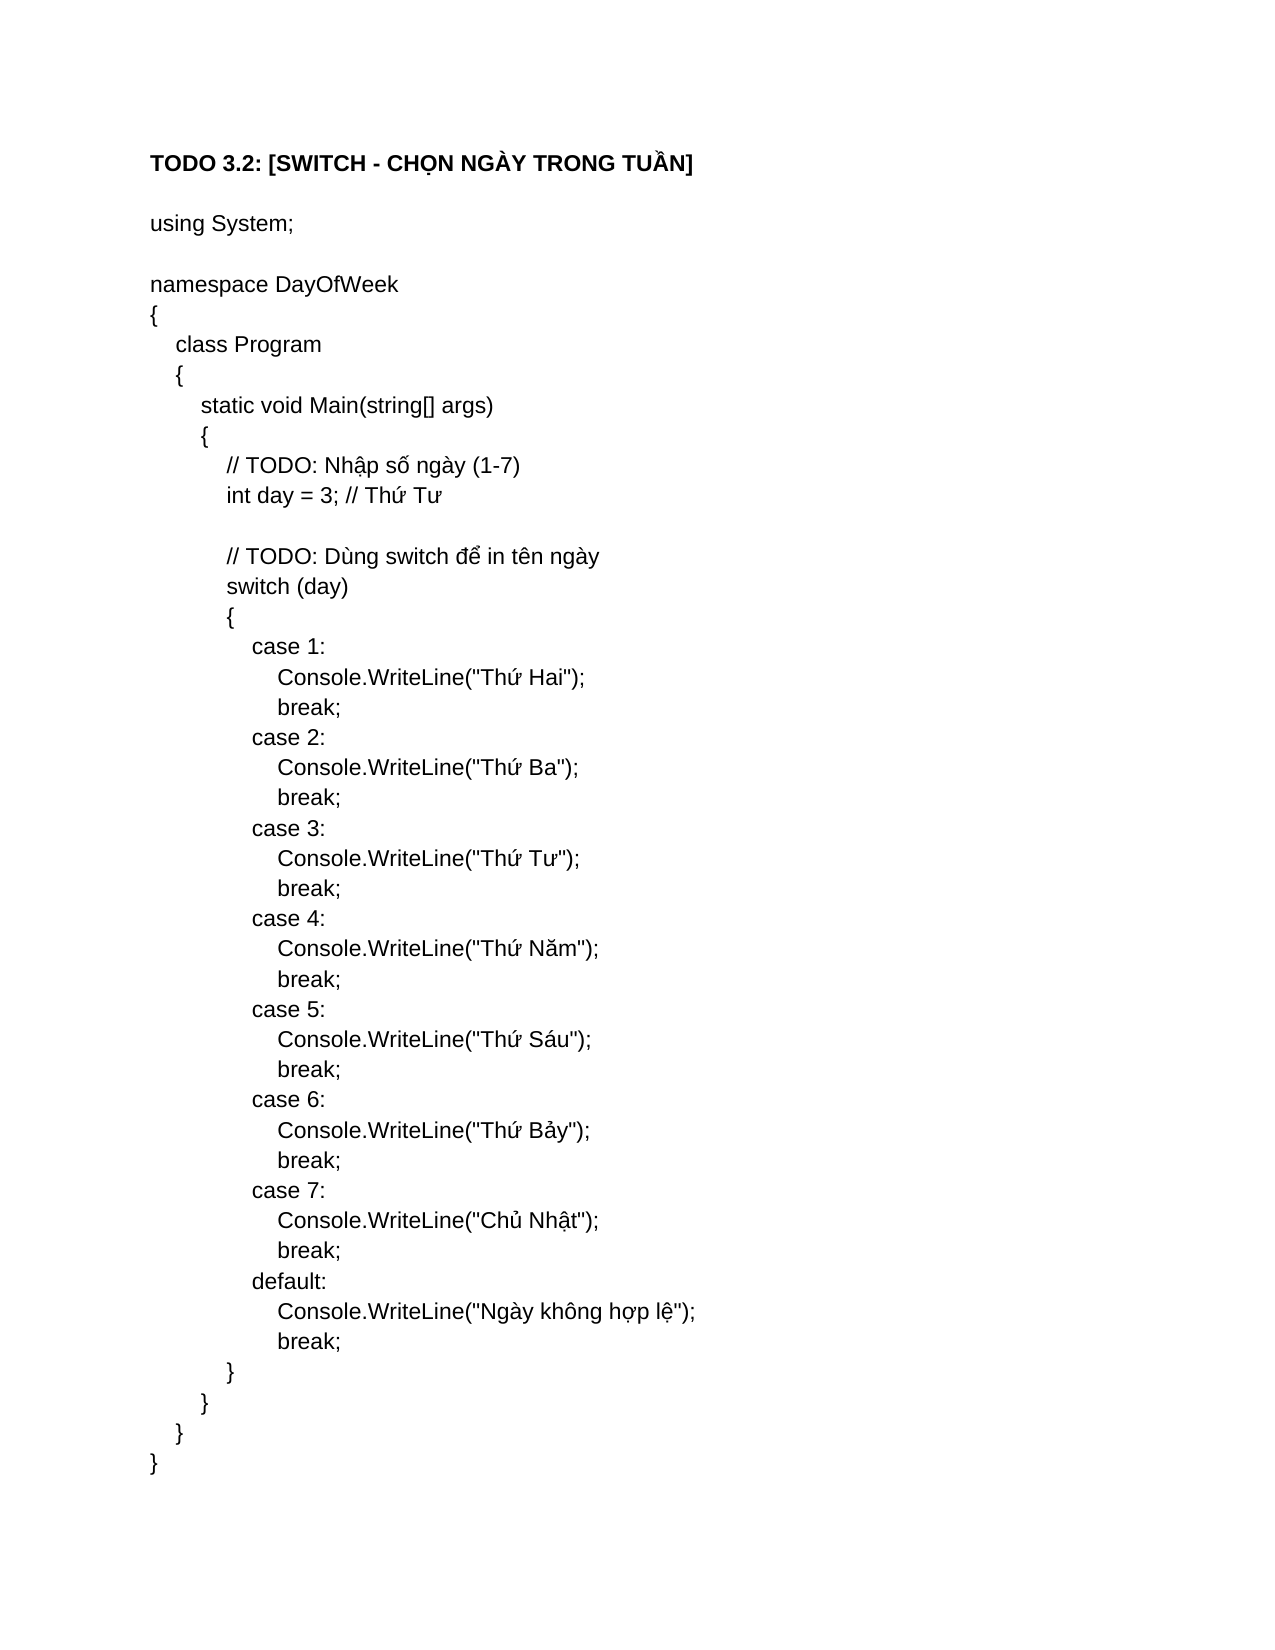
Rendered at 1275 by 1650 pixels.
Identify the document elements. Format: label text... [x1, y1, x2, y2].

text } [150, 1388, 1125, 1415]
text Console.WriteLine("Ngày không hợp lệ"); [150, 1298, 1125, 1324]
text // TODO: Dùng switch để in tên ngày [150, 543, 1125, 569]
text break; [150, 966, 1125, 992]
text case 7: [150, 1177, 1125, 1203]
text case 2: [150, 724, 1125, 750]
text { [150, 603, 1125, 629]
text break; [150, 875, 1125, 901]
text switch (day) [150, 573, 1125, 599]
text break; [150, 784, 1125, 811]
text case 3: [150, 814, 1125, 841]
text Console.WriteLine("Thứ Sáu"); [150, 1026, 1125, 1052]
text Console.WriteLine("Thứ Hai"); [150, 663, 1125, 690]
text { [150, 422, 1125, 448]
text case 5: [150, 996, 1125, 1022]
text case 1: [150, 633, 1125, 660]
text { [150, 301, 1125, 327]
text Console.WriteLine("Thứ Ba"); [150, 754, 1125, 781]
text class Program [150, 331, 1125, 358]
text Console.WriteLine("Thứ Bảy"); [150, 1117, 1125, 1143]
text } [150, 1358, 1125, 1385]
text static void Main(string[] args) [150, 392, 1125, 418]
text break; [150, 1328, 1125, 1354]
text int day = 3; // Thứ Tư [150, 482, 1125, 509]
text case 4: [150, 905, 1125, 932]
text Console.WriteLine("Thứ Năm"); [150, 935, 1125, 962]
text { [150, 361, 1125, 388]
text Console.WriteLine("Thứ Tư"); [150, 845, 1125, 871]
text namespace DayOfWeek [150, 271, 1125, 297]
text } [150, 1419, 1125, 1445]
text Console.WriteLine("Chủ Nhật"); [150, 1207, 1125, 1234]
text break; [150, 1147, 1125, 1173]
text TODO 3.2: [SWITCH - CHỌN NGÀY TRONG TUẦN] [150, 150, 1125, 176]
text break; [150, 1237, 1125, 1264]
text default: [150, 1268, 1125, 1294]
text case 6: [150, 1086, 1125, 1113]
text break; [150, 694, 1125, 720]
text break; [150, 1056, 1125, 1083]
text using System; [150, 210, 1125, 237]
text // TODO: Nhập số ngày (1-7) [150, 452, 1125, 478]
text } [150, 1449, 1125, 1475]
